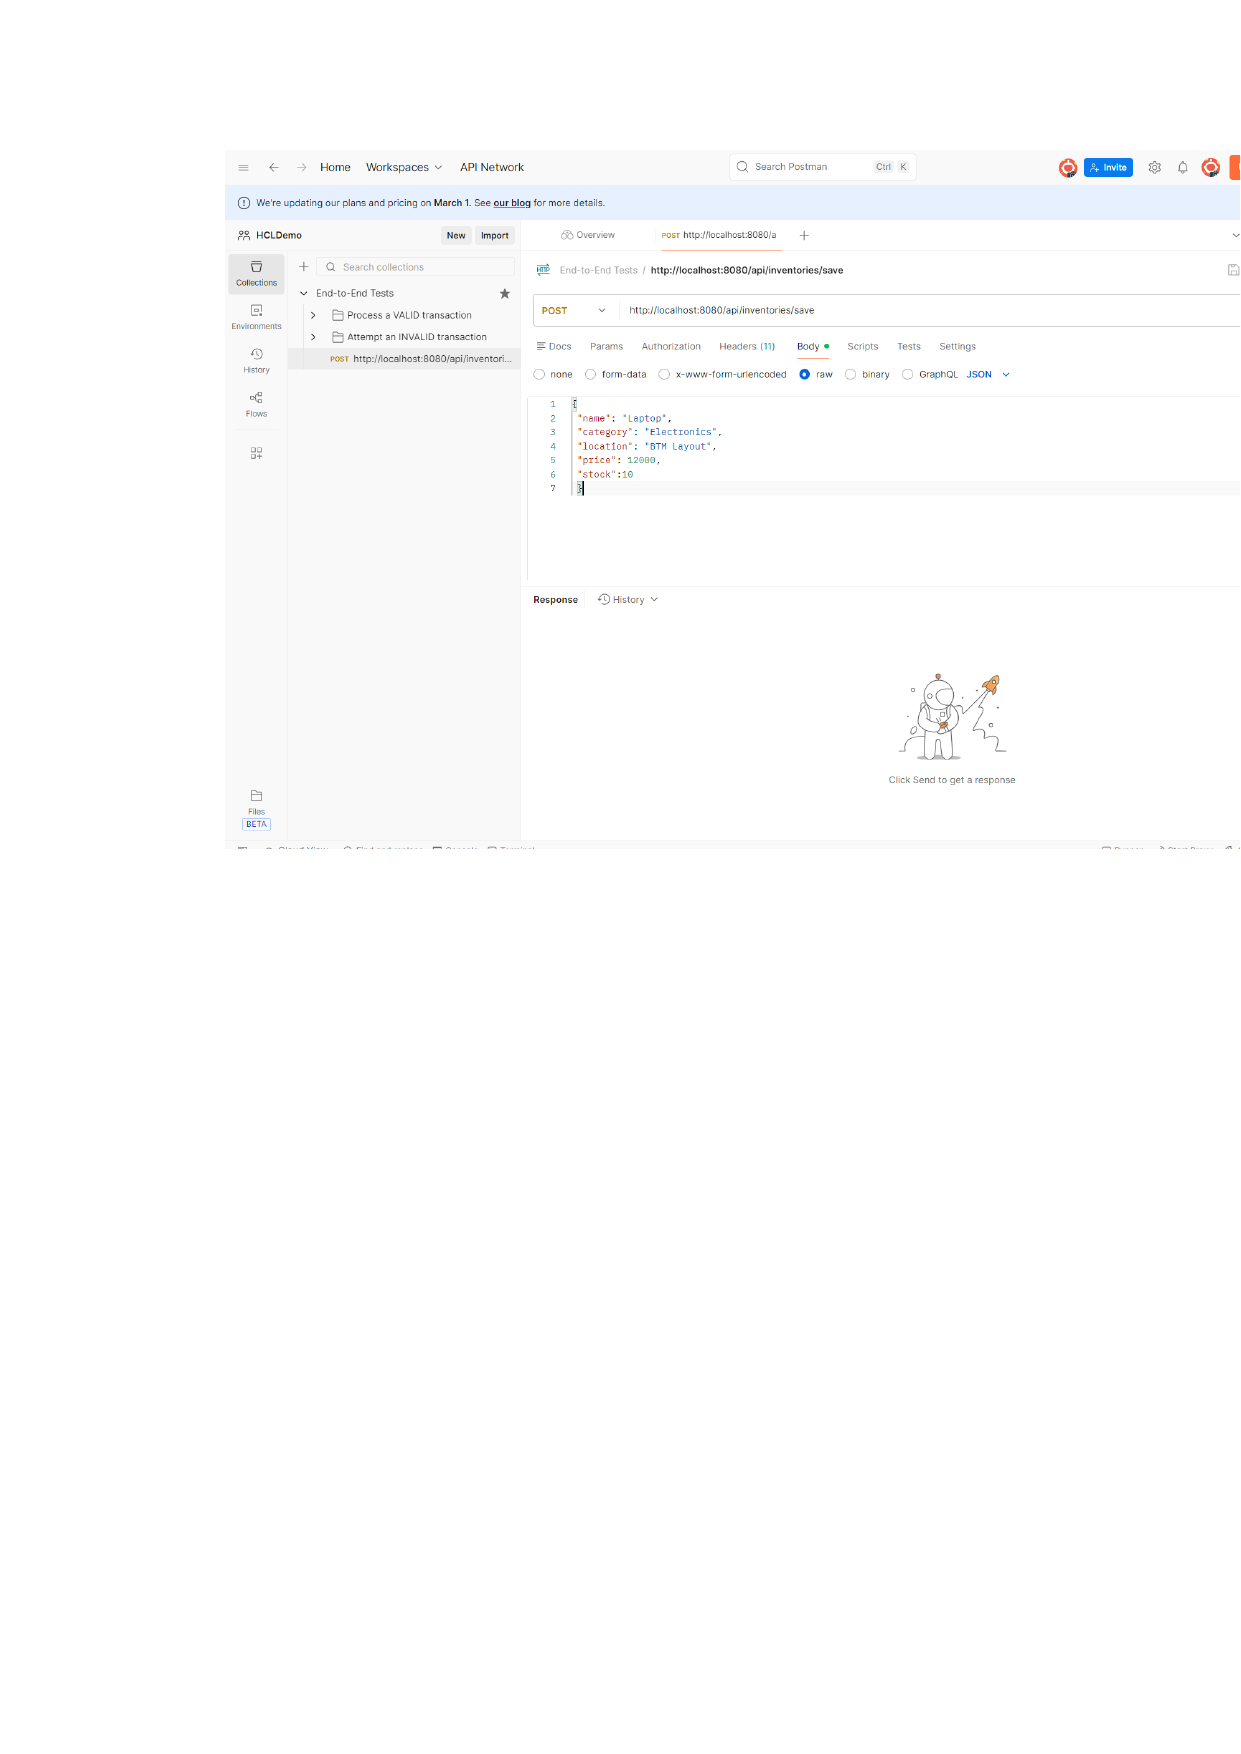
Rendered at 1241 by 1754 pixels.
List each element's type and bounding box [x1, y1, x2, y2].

picture [225, 150, 1241, 849]
